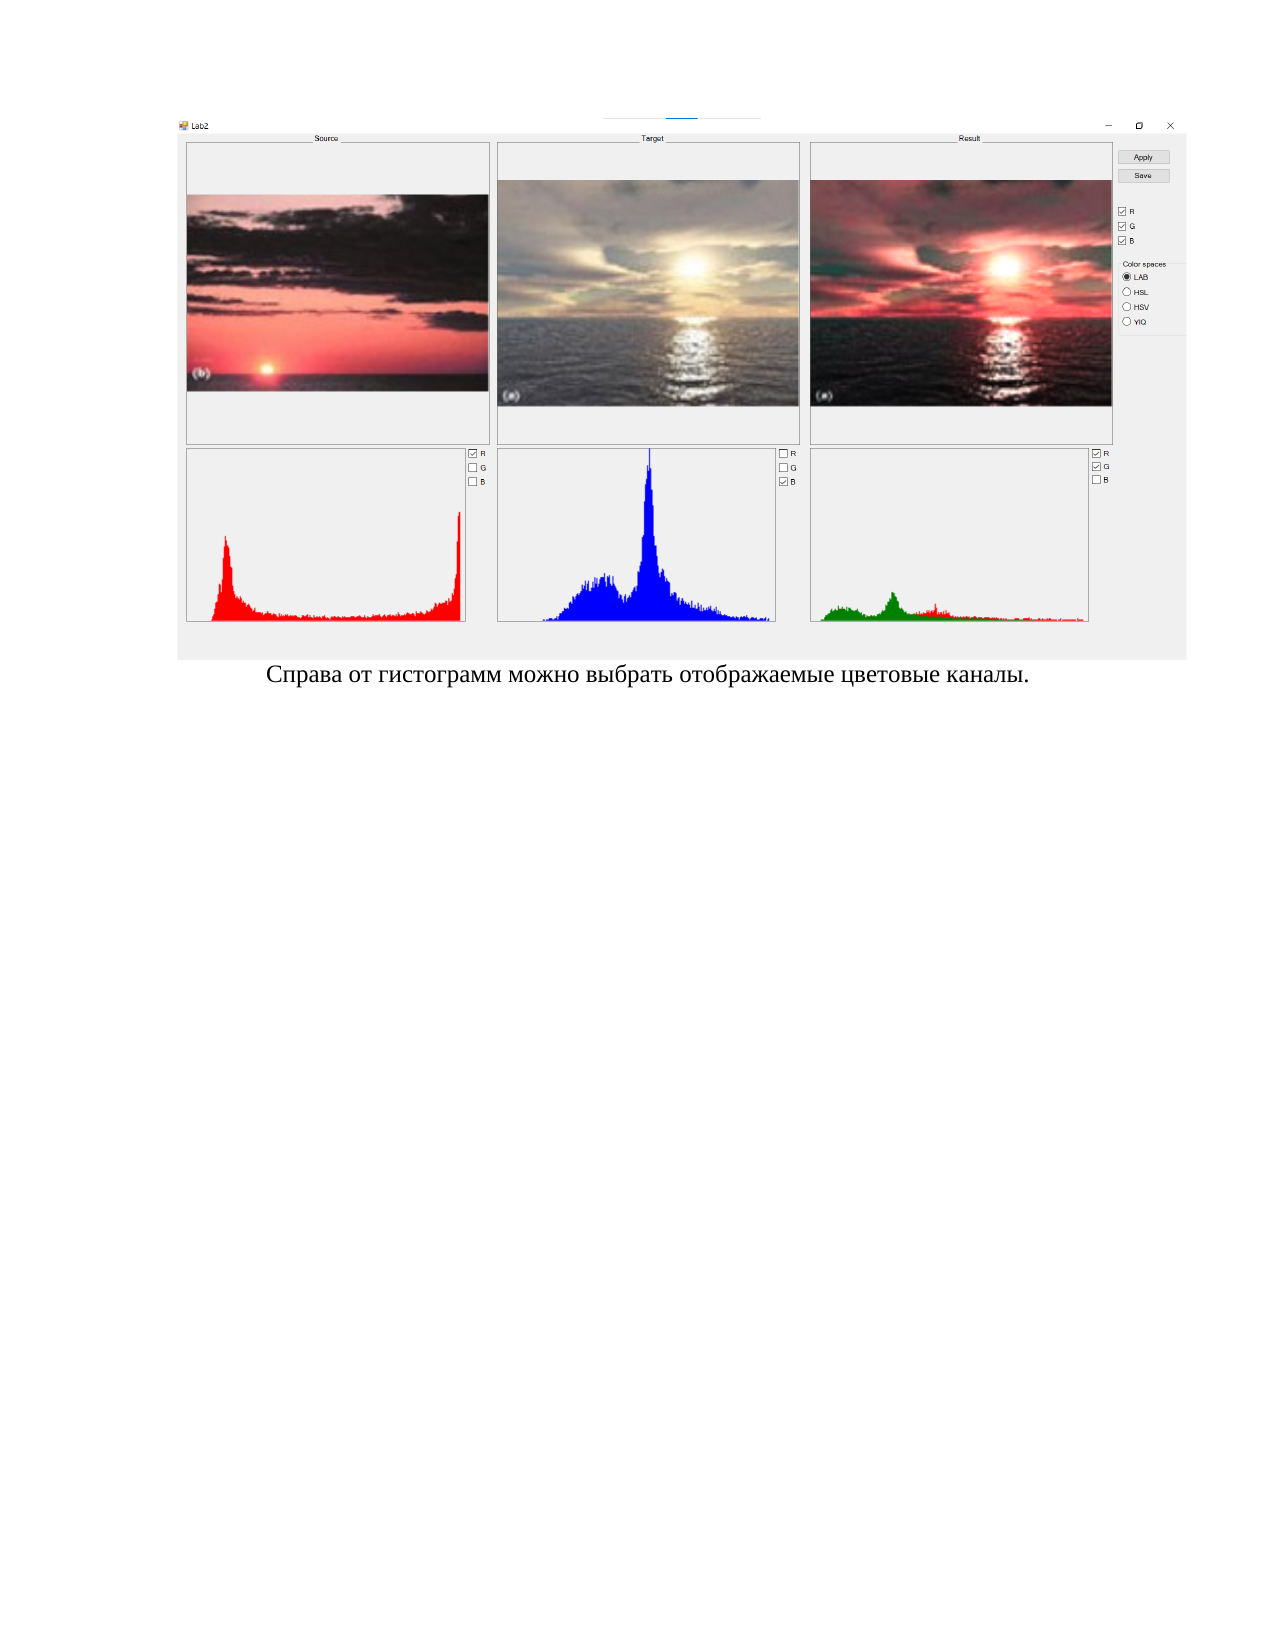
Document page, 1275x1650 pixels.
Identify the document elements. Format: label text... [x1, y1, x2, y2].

picture [177, 118, 1187, 660]
text Справа от гистограмм можно выбрать отображаемые цветовые каналы. [177, 660, 1186, 688]
